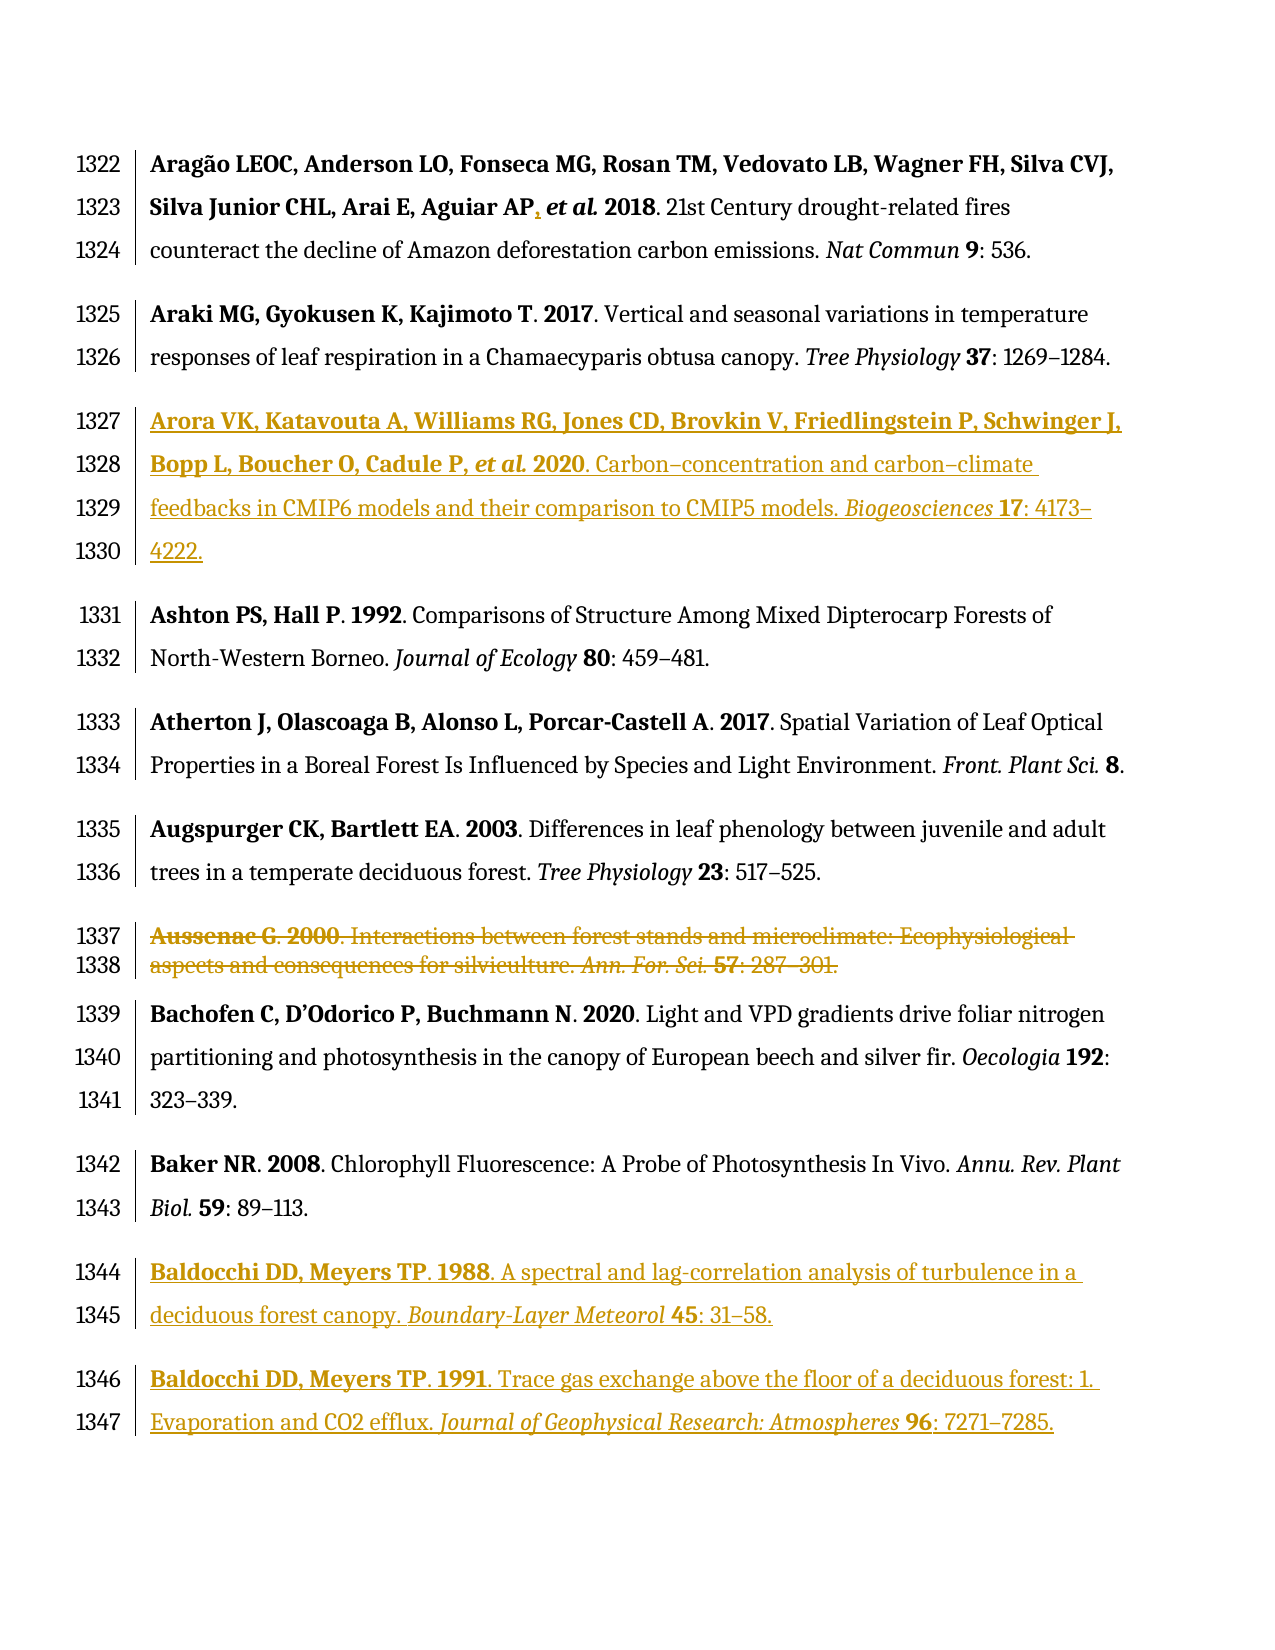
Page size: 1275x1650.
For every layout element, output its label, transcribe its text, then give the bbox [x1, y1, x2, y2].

text Araki MG, Gyokusen K, Kajimoto T. 2017. Vertical and seasonal variations in temperature responses of leaf respiration in a Chamaecyparis obtusa canopy. Tree Physiology 37: 1269–1284. [150, 300, 1125, 372]
text Ashton PS, Hall P. 1992. Comparisons of Structure Among Mixed Dipterocarp Forests of North-Western Borneo. Journal of Ecology 80: 459–481. [150, 601, 1125, 672]
text Atherton J, Olascoaga B, Alonso L, Porcar-Castell A. 2017. Spatial Variation of Leaf Optical Properties in a Boreal Forest Is Influenced by Species and Light Environment. Front. Plant Sci. 8. [150, 708, 1125, 779]
text Baker NR. 2008. Chlorophyll Fluorescence: A Probe of Photosynthesis In Vivo. Annu. Rev. Plant Biol. 59: 89–113. [150, 1150, 1125, 1222]
text Aragão LEOC, Anderson LO, Fonseca MG, Rosan TM, Vedovato LB, Wagner FH, Silva CVJ, Silva Junior CHL, Arai E, Aguiar AP et al. 2018. 21st Century drought-related fires counteract the decline of Amazon deforestation carbon emissions. Nat Commun 9: 536. [150, 150, 1125, 265]
text Augspurger CK, Bartlett EA. 2003. Differences in leaf phenology between juvenile and adult trees in a temperate deciduous forest. Tree Physiology 23: 517–525. [150, 815, 1125, 887]
text Bachofen C, D’Odorico P, Buchmann N. 2020. Light and VPD gradients drive foliar nitrogen partitioning and photosynthesis in the canopy of European beech and silver fir. Oecologia 192: 323–339. [150, 1000, 1125, 1115]
